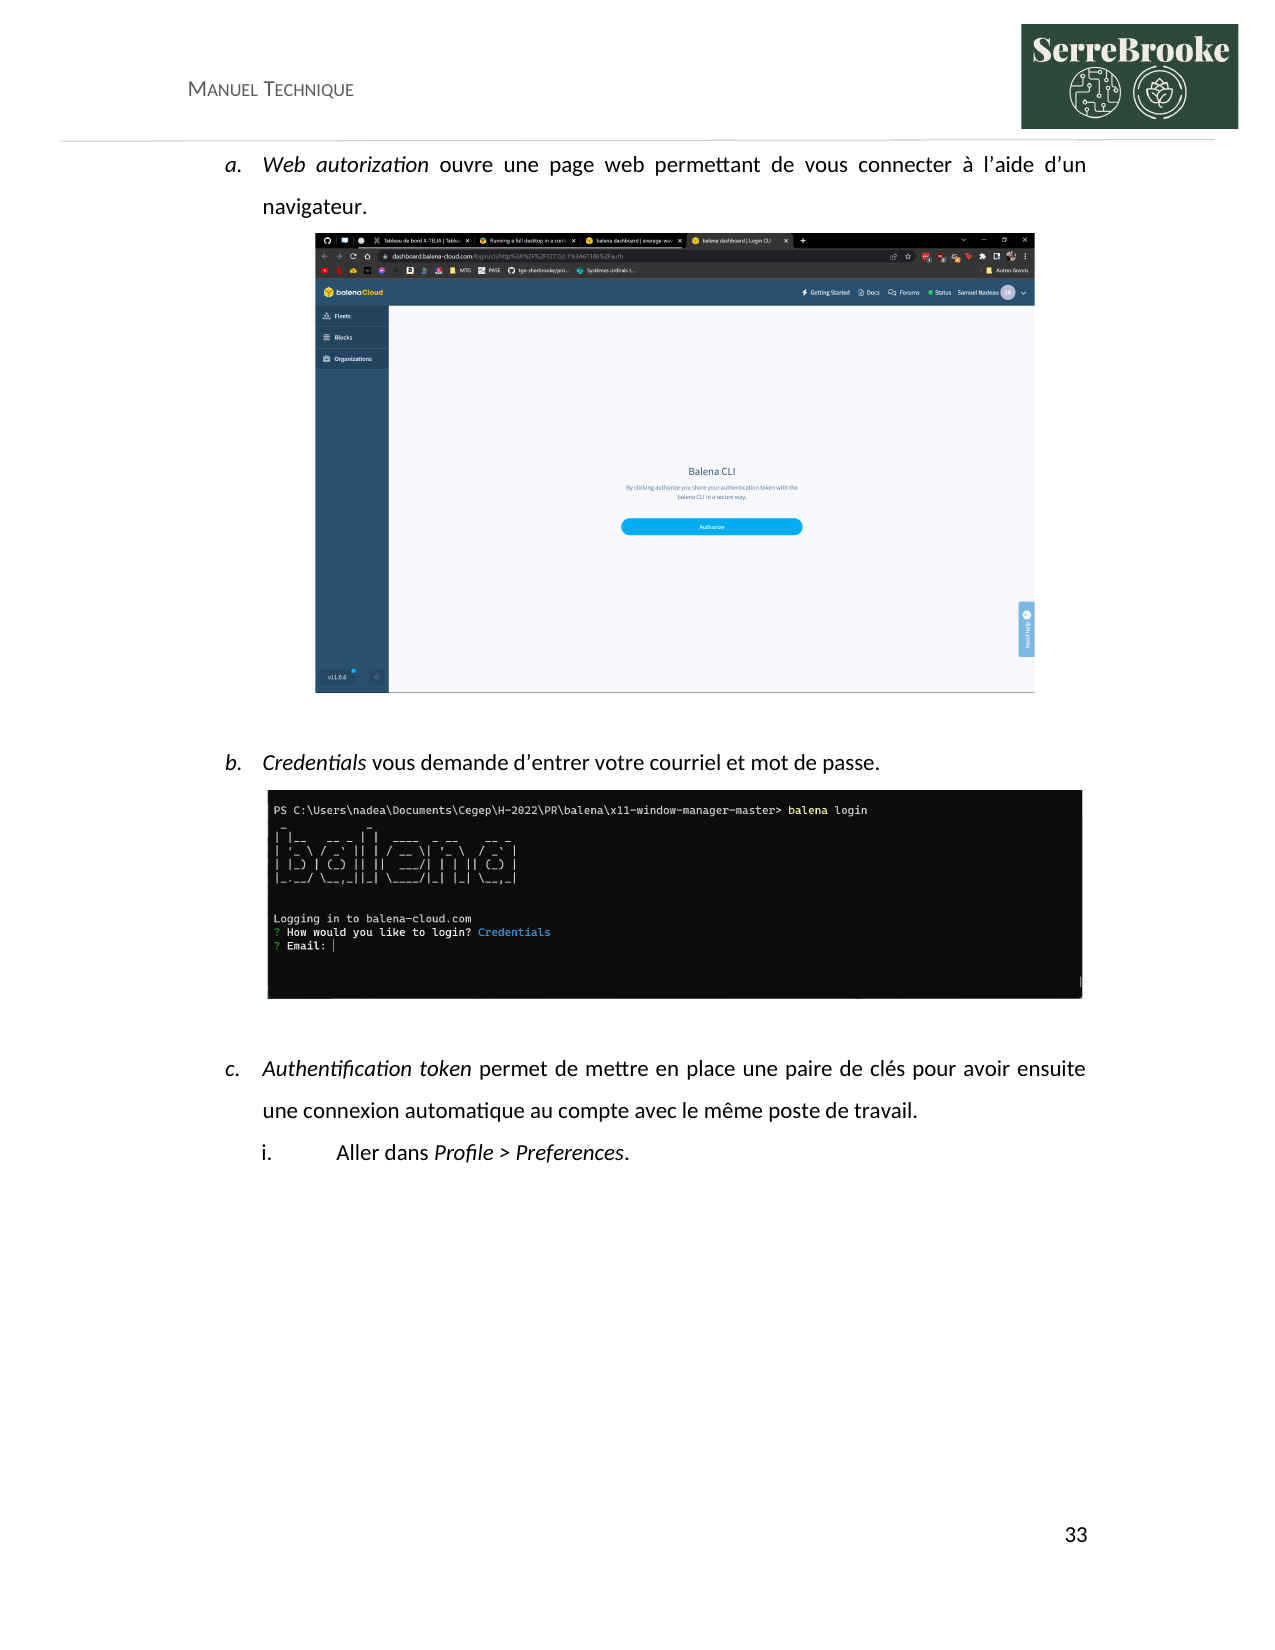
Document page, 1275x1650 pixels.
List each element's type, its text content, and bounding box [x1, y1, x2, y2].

picture [315, 233, 1035, 693]
list Web autorization ouvre une page web permettant de vous connecter à l’aide d’un navigateur. [225, 150, 1087, 220]
list Authentification token permet de mettre en place une paire de clés pour avoir ensuite une connexion automatique au compte avec le même poste de travail. [225, 1054, 1087, 1124]
picture [1021, 24, 1239, 129]
picture [267, 790, 1083, 999]
list Aller dans Profile > Preferences. [261, 1138, 1087, 1167]
list Credentials vous demande d’entrer votre courriel et mot de passe. [225, 748, 1087, 777]
